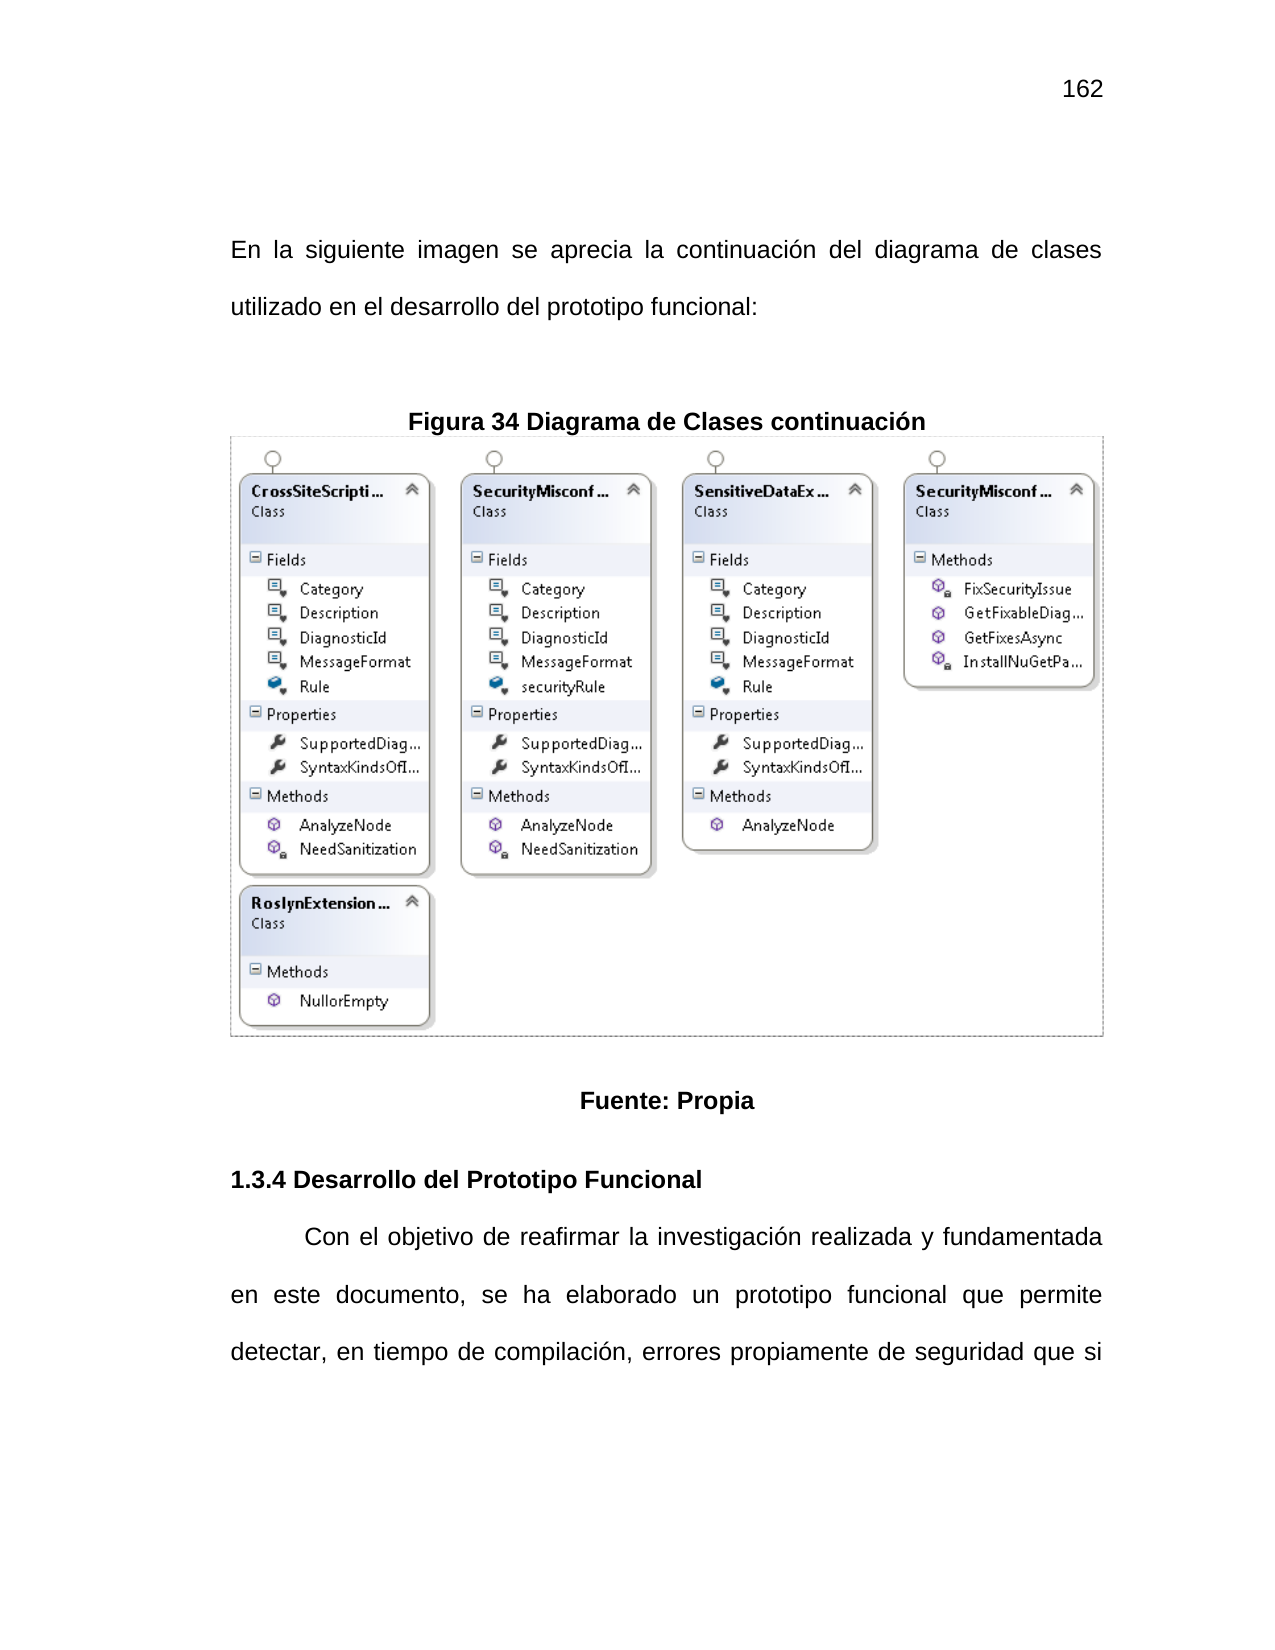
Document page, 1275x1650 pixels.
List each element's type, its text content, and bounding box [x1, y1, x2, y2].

subtitle Fuente: Propia [230, 1086, 1104, 1115]
text En la siguiente imagen se aprecia la continuación del diagrama de clases utilizado en el desarrollo del prototipo funcional: [230, 235, 1104, 321]
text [230, 1222, 1104, 1366]
picture [230, 436, 1104, 1037]
subtitle 1.3.4 Desarrollo del Prototipo Funcional [230, 1164, 1104, 1193]
